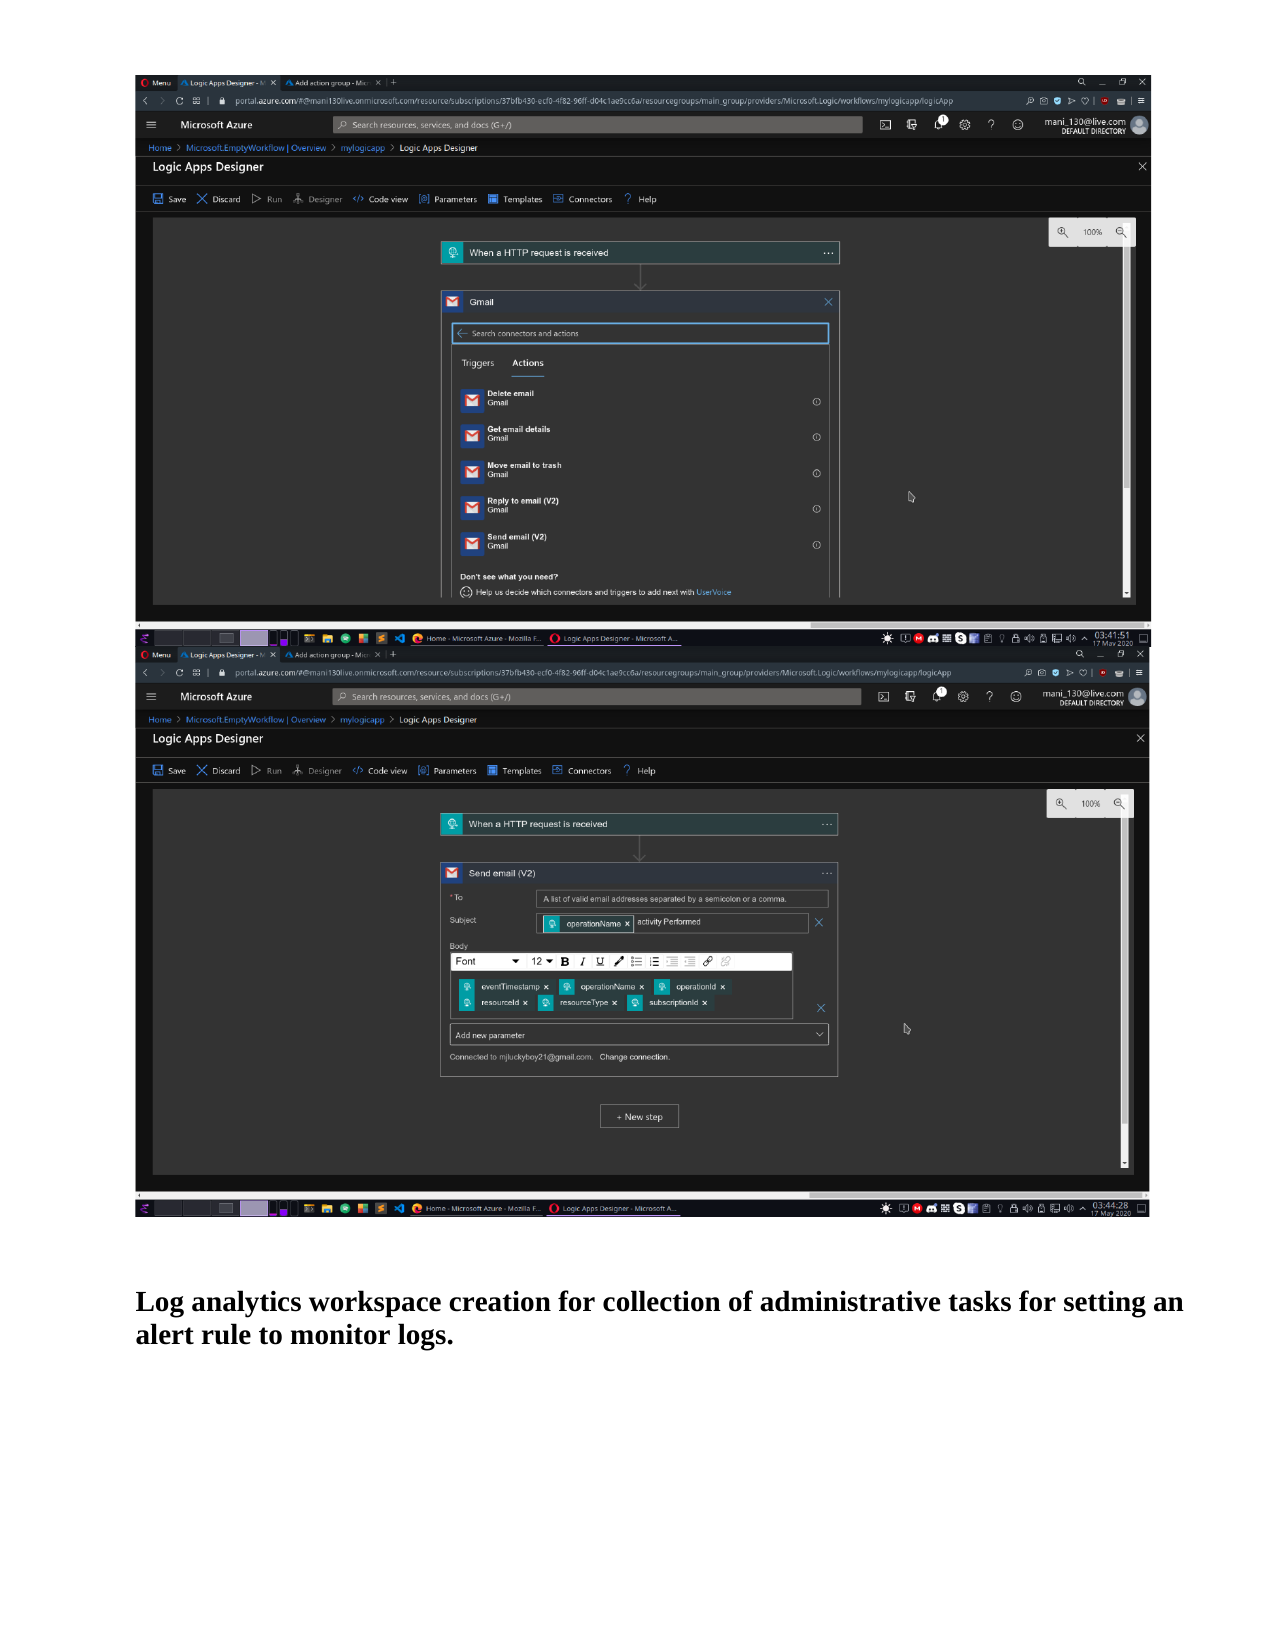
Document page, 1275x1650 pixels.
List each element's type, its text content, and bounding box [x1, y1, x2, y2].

text Log analytics workspace creation for collection of administrative tasks for setting an alert rule to monitor logs. [135, 1284, 1200, 1351]
picture [135, 75, 1152, 1217]
